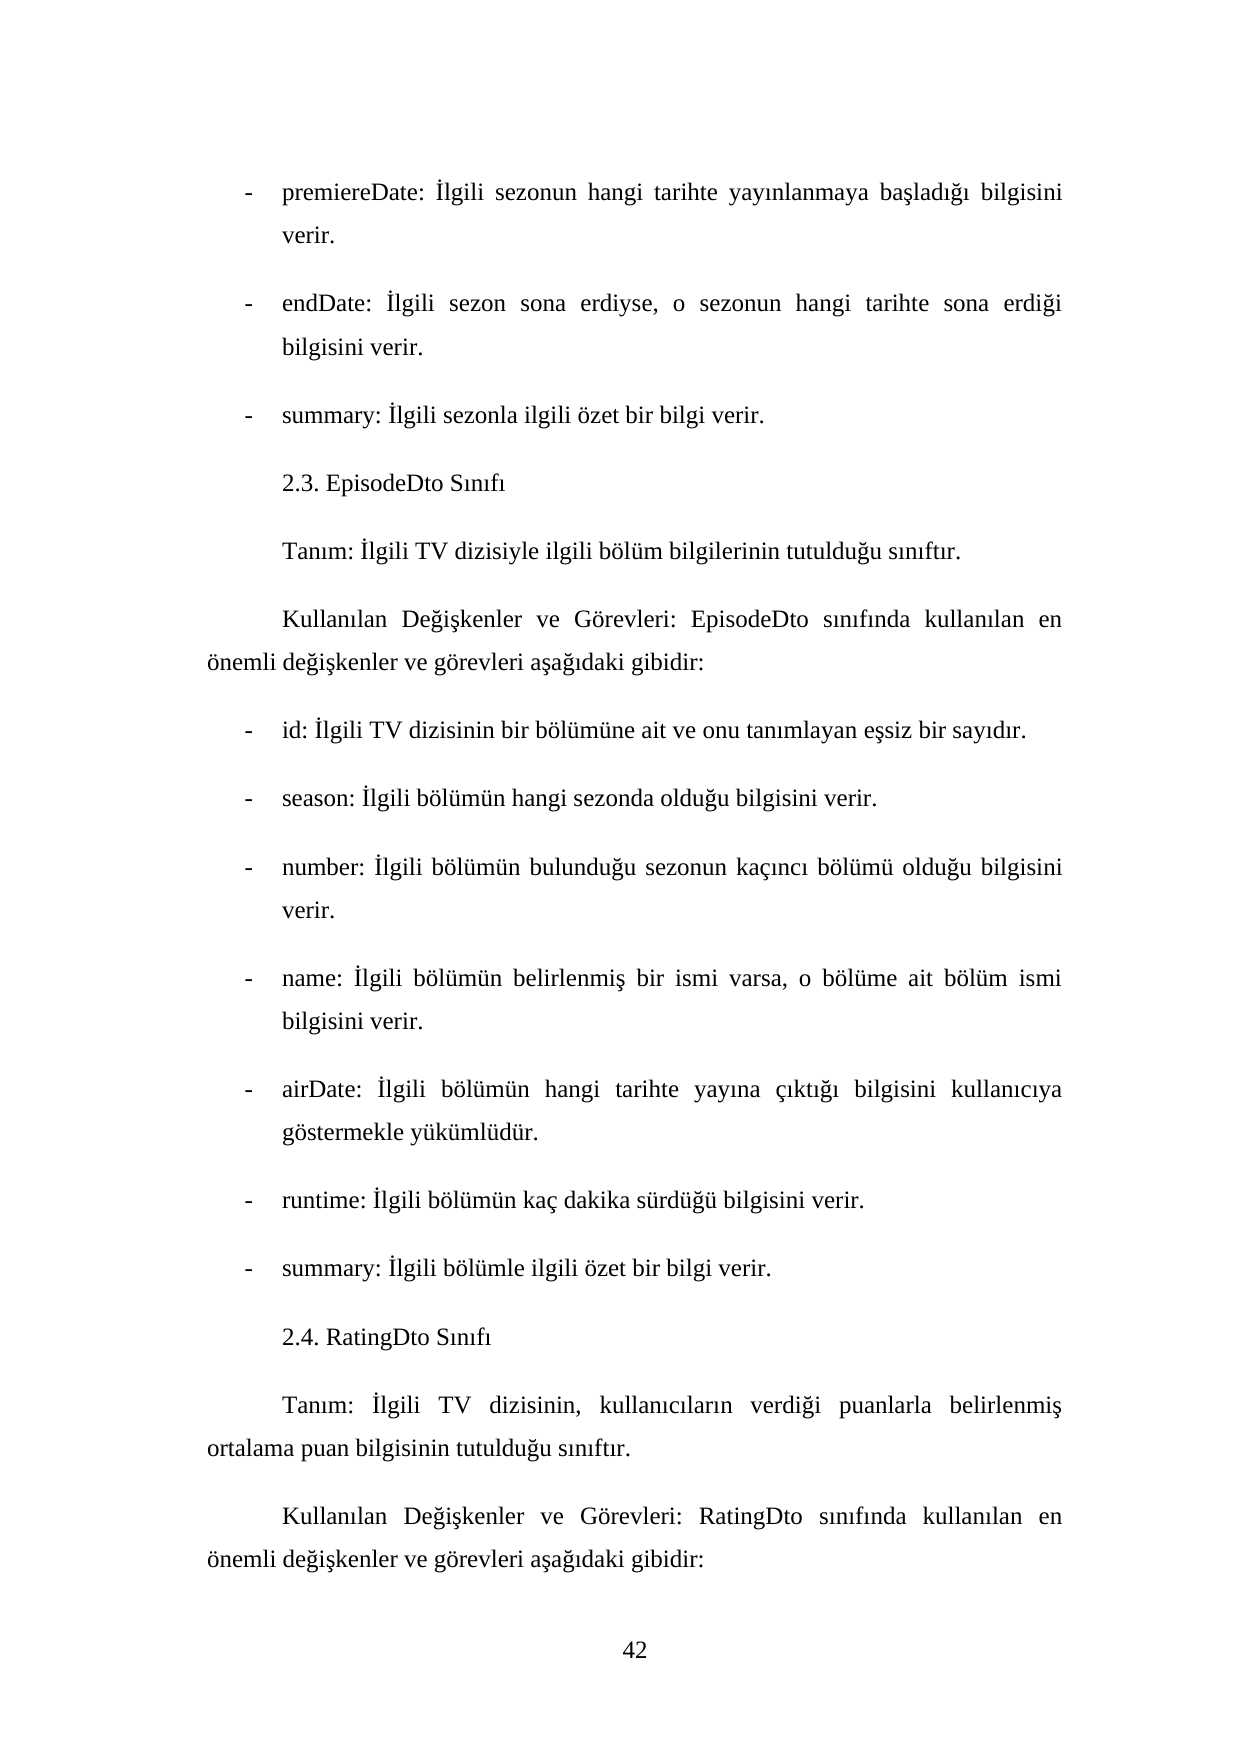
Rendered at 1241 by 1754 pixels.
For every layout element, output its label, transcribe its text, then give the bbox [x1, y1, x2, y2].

text Tanım: İlgili TV dizisinin, kullanıcıların verdiği puanlarla belirlenmiş ortalama puan bilgisinin tutulduğu sınıftır. [207, 1390, 1063, 1462]
list season: İlgili bölümün hangi sezonda olduğu bilgisini verir. [244, 783, 1063, 812]
list summary: İlgili sezonla ilgili özet bir bilgi verir. [244, 400, 1063, 428]
text Kullanılan Değişkenler ve Görevleri: RatingDto sınıfında kullanılan en önemli değişkenler ve görevleri aşağıdaki gibidir: [207, 1501, 1063, 1573]
list id: İlgili TV dizisinin bir bölümüne ait ve onu tanımlayan eşsiz bir sayıdır. [244, 715, 1063, 744]
list premiereDate: İlgili sezonun hangi tarihte yayınlanmaya başladığı bilgisini verir. [244, 177, 1063, 249]
list summary: İlgili bölümle ilgili özet bir bilgi verir. [244, 1253, 1063, 1282]
list name: İlgili bölümün belirlenmiş bir ismi varsa, o bölüme ait bölüm ismi bilgisini verir. [244, 963, 1063, 1035]
list runtime: İlgili bölümün kaç dakika sürdüğü bilgisini verir. [244, 1185, 1063, 1214]
text Kullanılan Değişkenler ve Görevleri: EpisodeDto sınıfında kullanılan en önemli değişkenler ve görevleri aşağıdaki gibidir: [207, 604, 1063, 676]
text 2.3. EpisodeDto Sınıfı [207, 468, 1063, 497]
list number: İlgili bölümün bulunduğu sezonun kaçıncı bölümü olduğu bilgisini verir. [244, 852, 1063, 923]
text 2.4. RatingDto Sınıfı [207, 1322, 1063, 1350]
list endDate: İlgili sezon sona erdiyse, o sezonun hangi tarihte sona erdiği bilgisini verir. [244, 288, 1063, 360]
list airDate: İlgili bölümün hangi tarihte yayına çıktığı bilgisini kullanıcıya göstermekle yükümlüdür. [244, 1074, 1063, 1146]
text Tanım: İlgili TV dizisiyle ilgili bölüm bilgilerinin tutulduğu sınıftır. [207, 536, 1063, 565]
